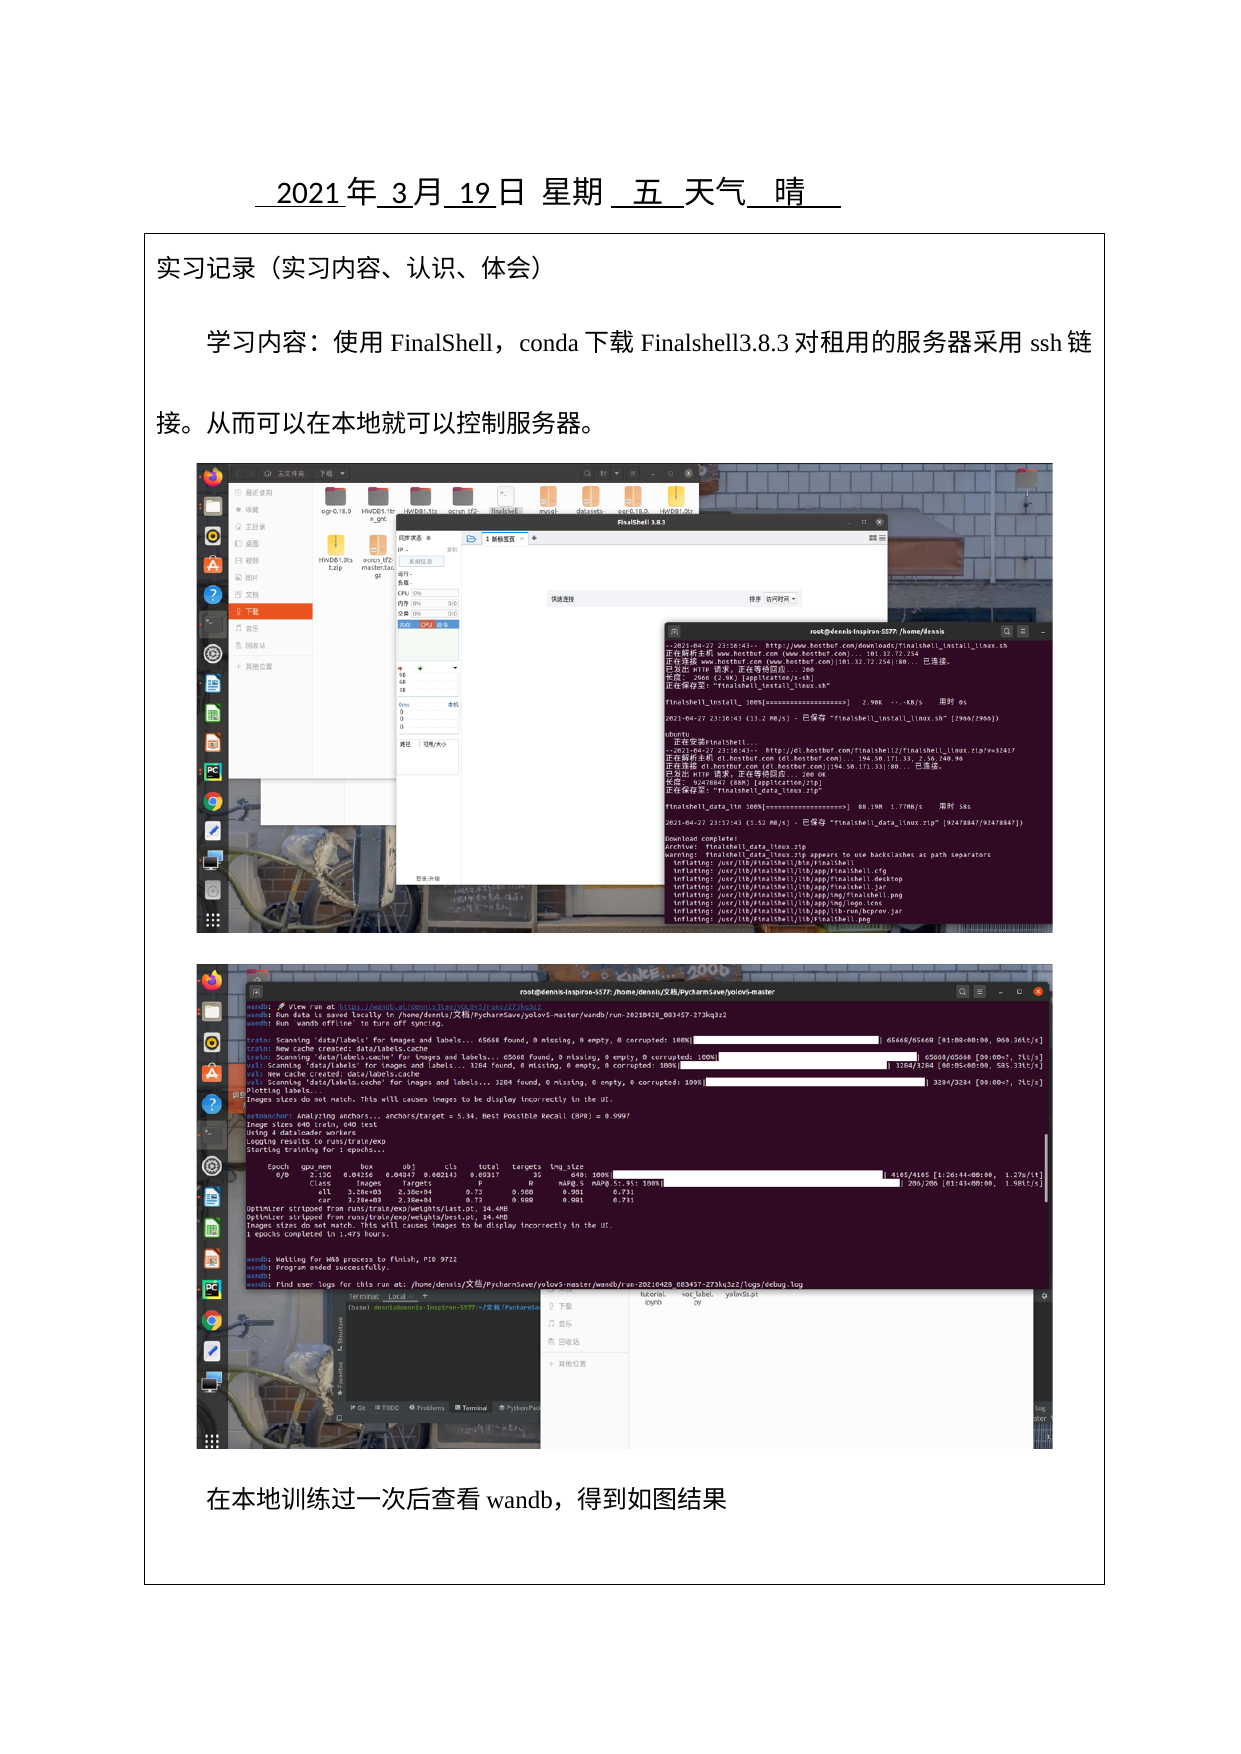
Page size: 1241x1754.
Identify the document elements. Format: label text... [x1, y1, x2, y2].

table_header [145, 234, 1104, 1584]
picture [196, 463, 1053, 933]
text 2021年 3月 19日 星期 五 天气 晴 [130, 157, 1128, 222]
picture [196, 964, 1053, 1449]
